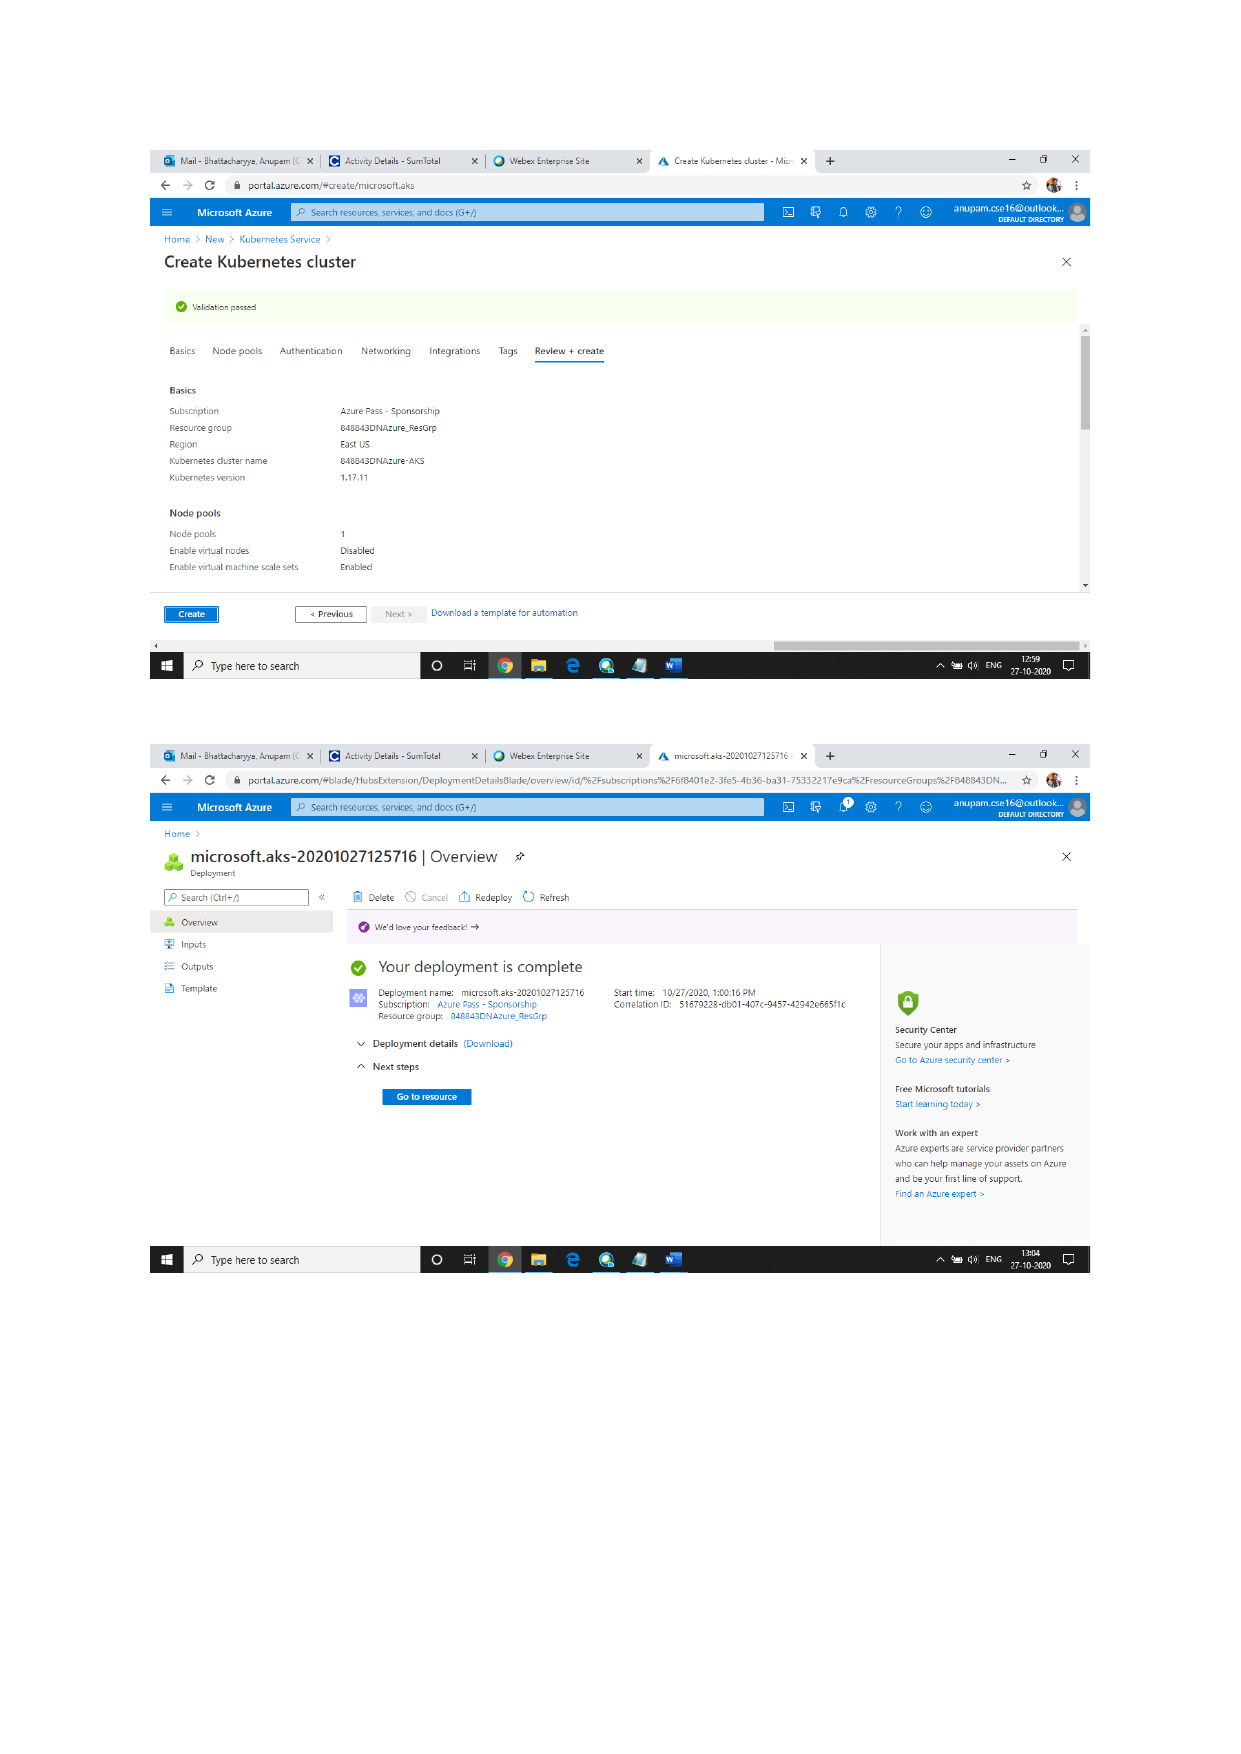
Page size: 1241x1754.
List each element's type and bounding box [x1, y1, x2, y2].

picture [150, 744, 1091, 1273]
picture [150, 150, 1091, 679]
